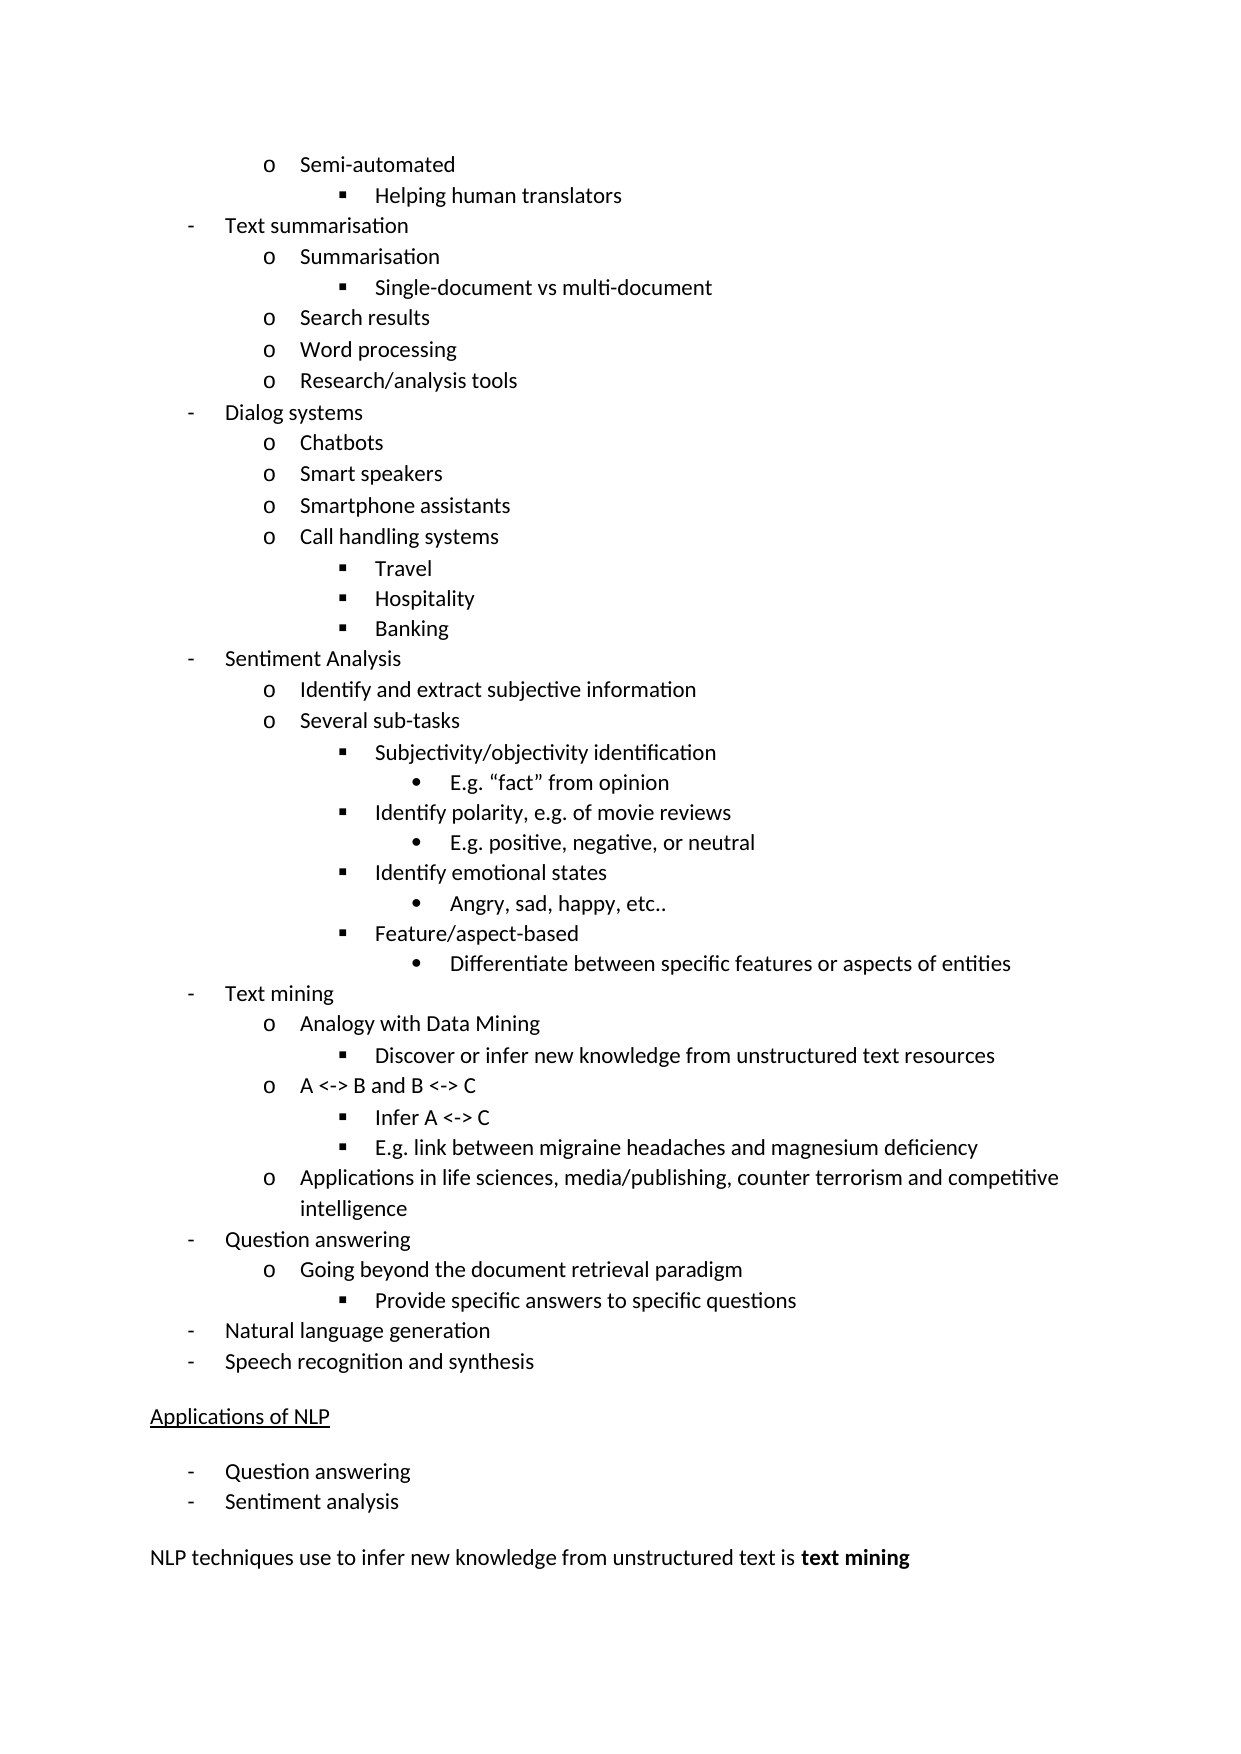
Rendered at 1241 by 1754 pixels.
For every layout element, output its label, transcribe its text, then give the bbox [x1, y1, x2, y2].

text Applications of NLP [150, 1402, 1090, 1430]
text NLP techniques use to infer new knowledge from unstructured text is text mining [150, 1543, 1090, 1571]
list Search results [262, 303, 1090, 333]
list Text summarisation [187, 212, 1090, 240]
list Angry, sad, happy, etc.. [412, 889, 1090, 917]
list Chatbots [262, 428, 1090, 457]
list Question answering [187, 1457, 1090, 1485]
list Smartphone assistants [262, 491, 1090, 520]
list Travel [337, 554, 1090, 582]
list Feature/aspect-based [337, 919, 1090, 947]
list Research/analysis tools [262, 366, 1090, 396]
list Summarisation [262, 242, 1090, 271]
list Sentiment Analysis [187, 644, 1090, 673]
list Speech recognition and synthesis [187, 1347, 1090, 1375]
list E.g. “fact” from opinion [412, 768, 1090, 796]
list Banking [337, 614, 1090, 642]
list Smart speakers [262, 459, 1090, 489]
list Hospitality [337, 584, 1090, 612]
list E.g. link between migraine headaches and magnesium deficiency [337, 1133, 1090, 1161]
list Question answering [187, 1225, 1090, 1253]
list Analogy with Data Mining [262, 1009, 1090, 1039]
list Several sub-tasks [262, 706, 1090, 735]
list Text mining [187, 979, 1090, 1007]
list Going beyond the document retrieval paradigm [262, 1255, 1090, 1284]
list Identify emotional states [337, 858, 1090, 887]
list Word processing [262, 335, 1090, 364]
list Differentiate between specific features or aspects of entities [412, 949, 1090, 977]
list Natural language generation [187, 1317, 1090, 1344]
list Single-document vs multi-document [337, 273, 1090, 301]
list Subjectivity/objectivity identification [337, 738, 1090, 766]
list Sentiment analysis [187, 1487, 1090, 1515]
list Applications in life sciences, media/publishing, counter terrorism and competitive intelligence [262, 1163, 1090, 1222]
list Semi-automated [262, 150, 1090, 179]
list Dialog systems [187, 398, 1090, 426]
list Identify and extract subjective information [262, 675, 1090, 704]
list Discover or infer new knowledge from unstructured text resources [337, 1041, 1090, 1069]
list A <-> B and B <-> C [262, 1071, 1090, 1100]
list Provide specific answers to specific questions [337, 1286, 1090, 1314]
list Infer A <-> C [337, 1103, 1090, 1131]
list Identify polarity, e.g. of movie reviews [337, 798, 1090, 826]
list E.g. positive, negative, or neutral [412, 828, 1090, 856]
list Helping human translators [337, 181, 1090, 209]
list Call handling systems [262, 522, 1090, 552]
